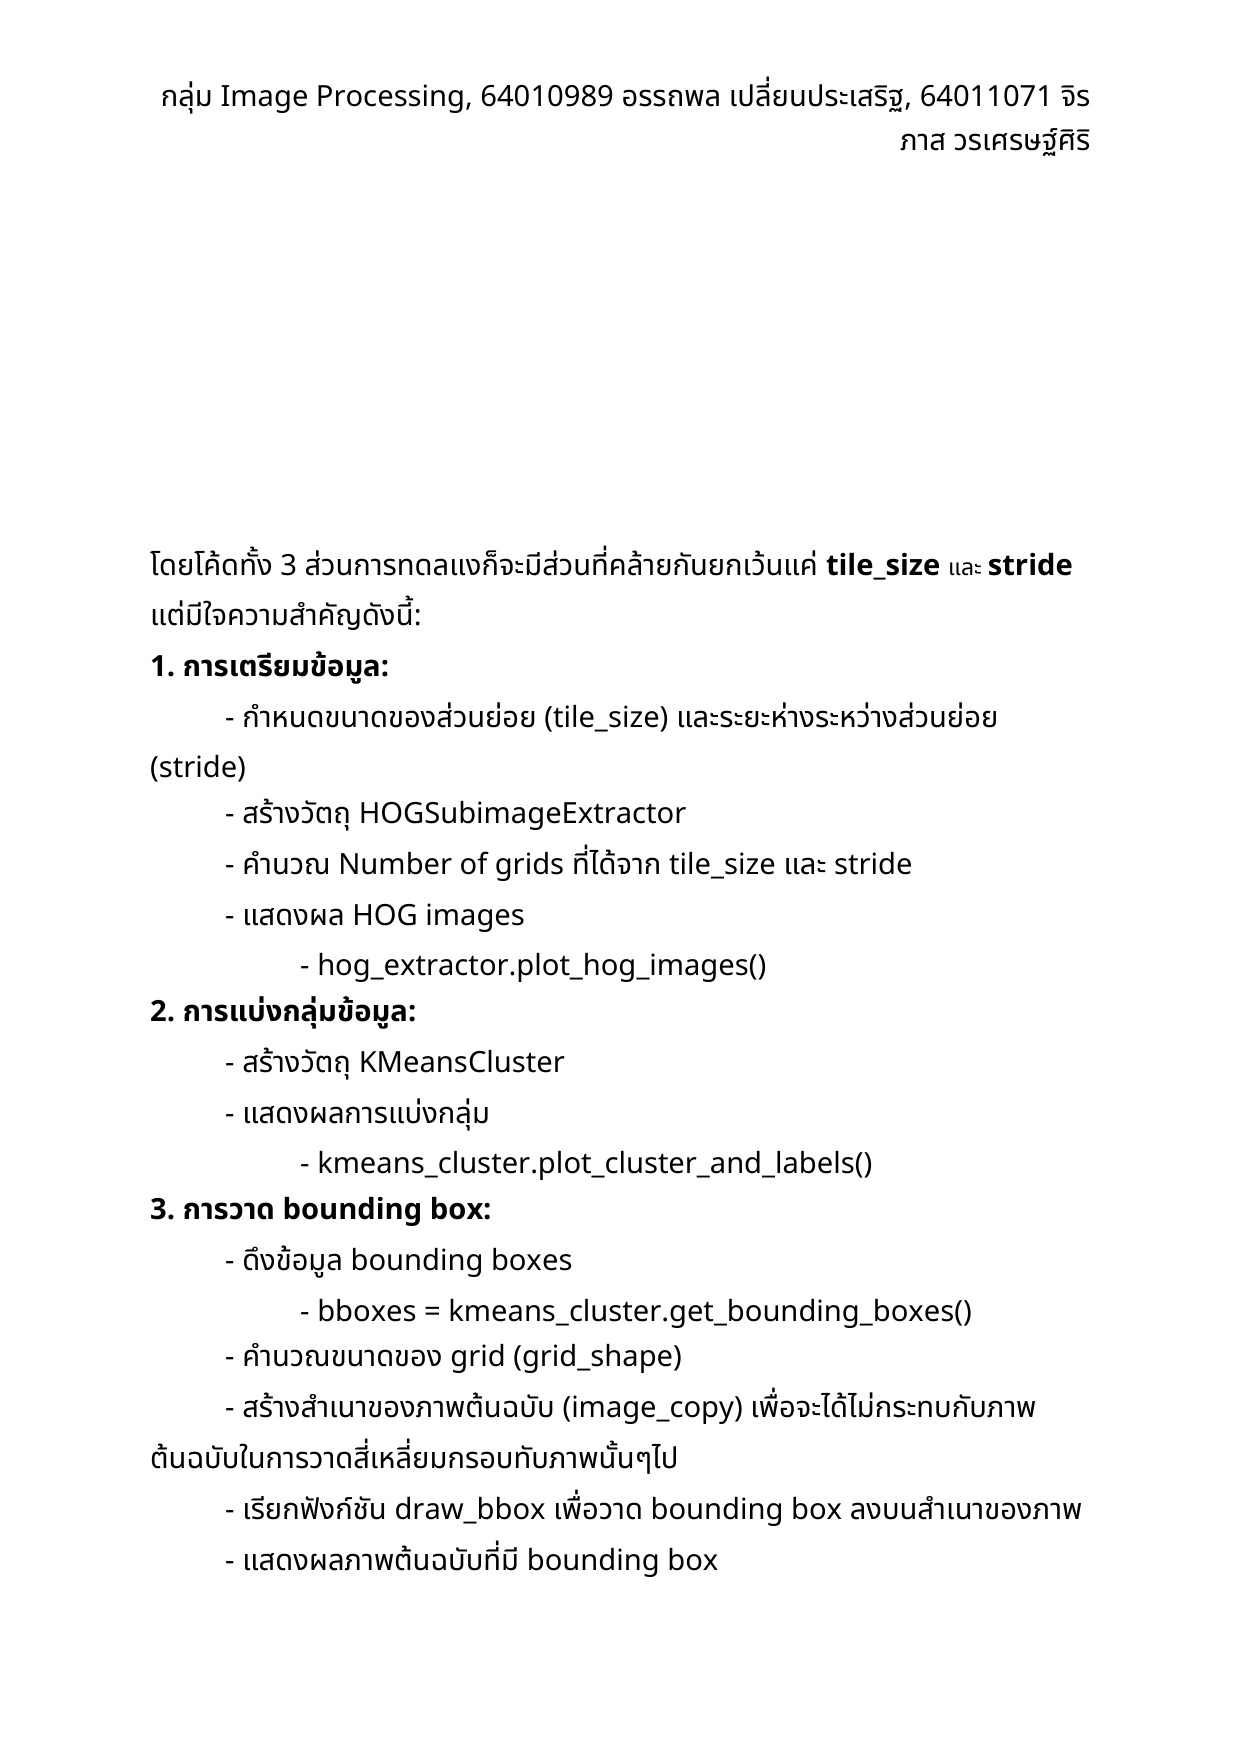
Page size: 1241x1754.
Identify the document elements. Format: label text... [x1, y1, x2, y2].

text - กำหนดขนาดของส่วนย่อย (tile_size) และระยะห่างระหว่างส่วนย่อย (stride) [150, 696, 1090, 786]
text - แสดงผลการแบ่งกลุ่ม [150, 1092, 1090, 1136]
text - สร้างสำเนาของภาพต้นฉบับ (image_copy) เพื่อจะได้ไม่กระทบกับภาพต้นฉบับในการวาดสี่เหลี่ยมกรอบทับภาพนั้นๆไป [150, 1387, 1090, 1481]
text - แสดงผล HOG images [150, 894, 1090, 938]
text 1. การเตรียมข้อมูล: [150, 646, 1090, 690]
text - ดึงข้อมูล bounding boxes [150, 1239, 1090, 1283]
text - สร้างวัตถุ HOGSubimageExtractor [150, 792, 1090, 836]
text - hog_extractor.plot_hog_images() [150, 945, 1090, 984]
text - สร้างวัตถุ KMeansCluster [150, 1041, 1090, 1085]
text - bboxes = kmeans_cluster.get_bounding_boxes() [150, 1290, 1090, 1330]
text 3. การวาด bounding box: [150, 1188, 1090, 1233]
text โดยโค้ดทั้ง 3 ส่วนการทดลแงก็จะมีส่วนที่คล้ายกันยกเว้นแค่ tile_size และ stride แต่มีใจความสำคัญดังนี้: [150, 544, 1090, 639]
text 2. การแบ่งกลุ่มข้อมูล: [150, 990, 1090, 1034]
text - คำนวณขนาดของ grid (grid_shape) [150, 1336, 1090, 1380]
text - แสดงผลภาพต้นฉบับที่มี bounding box [150, 1539, 1090, 1583]
text - เรียกฟังก์ชัน draw_bbox เพื่อวาด bounding box ลงบนสำเนาของภาพ [150, 1488, 1090, 1532]
text - kmeans_cluster.plot_cluster_and_labels() [150, 1143, 1090, 1182]
text - คำนวณ Number of grids ที่ได้จาก tile_size และ stride [150, 843, 1090, 887]
